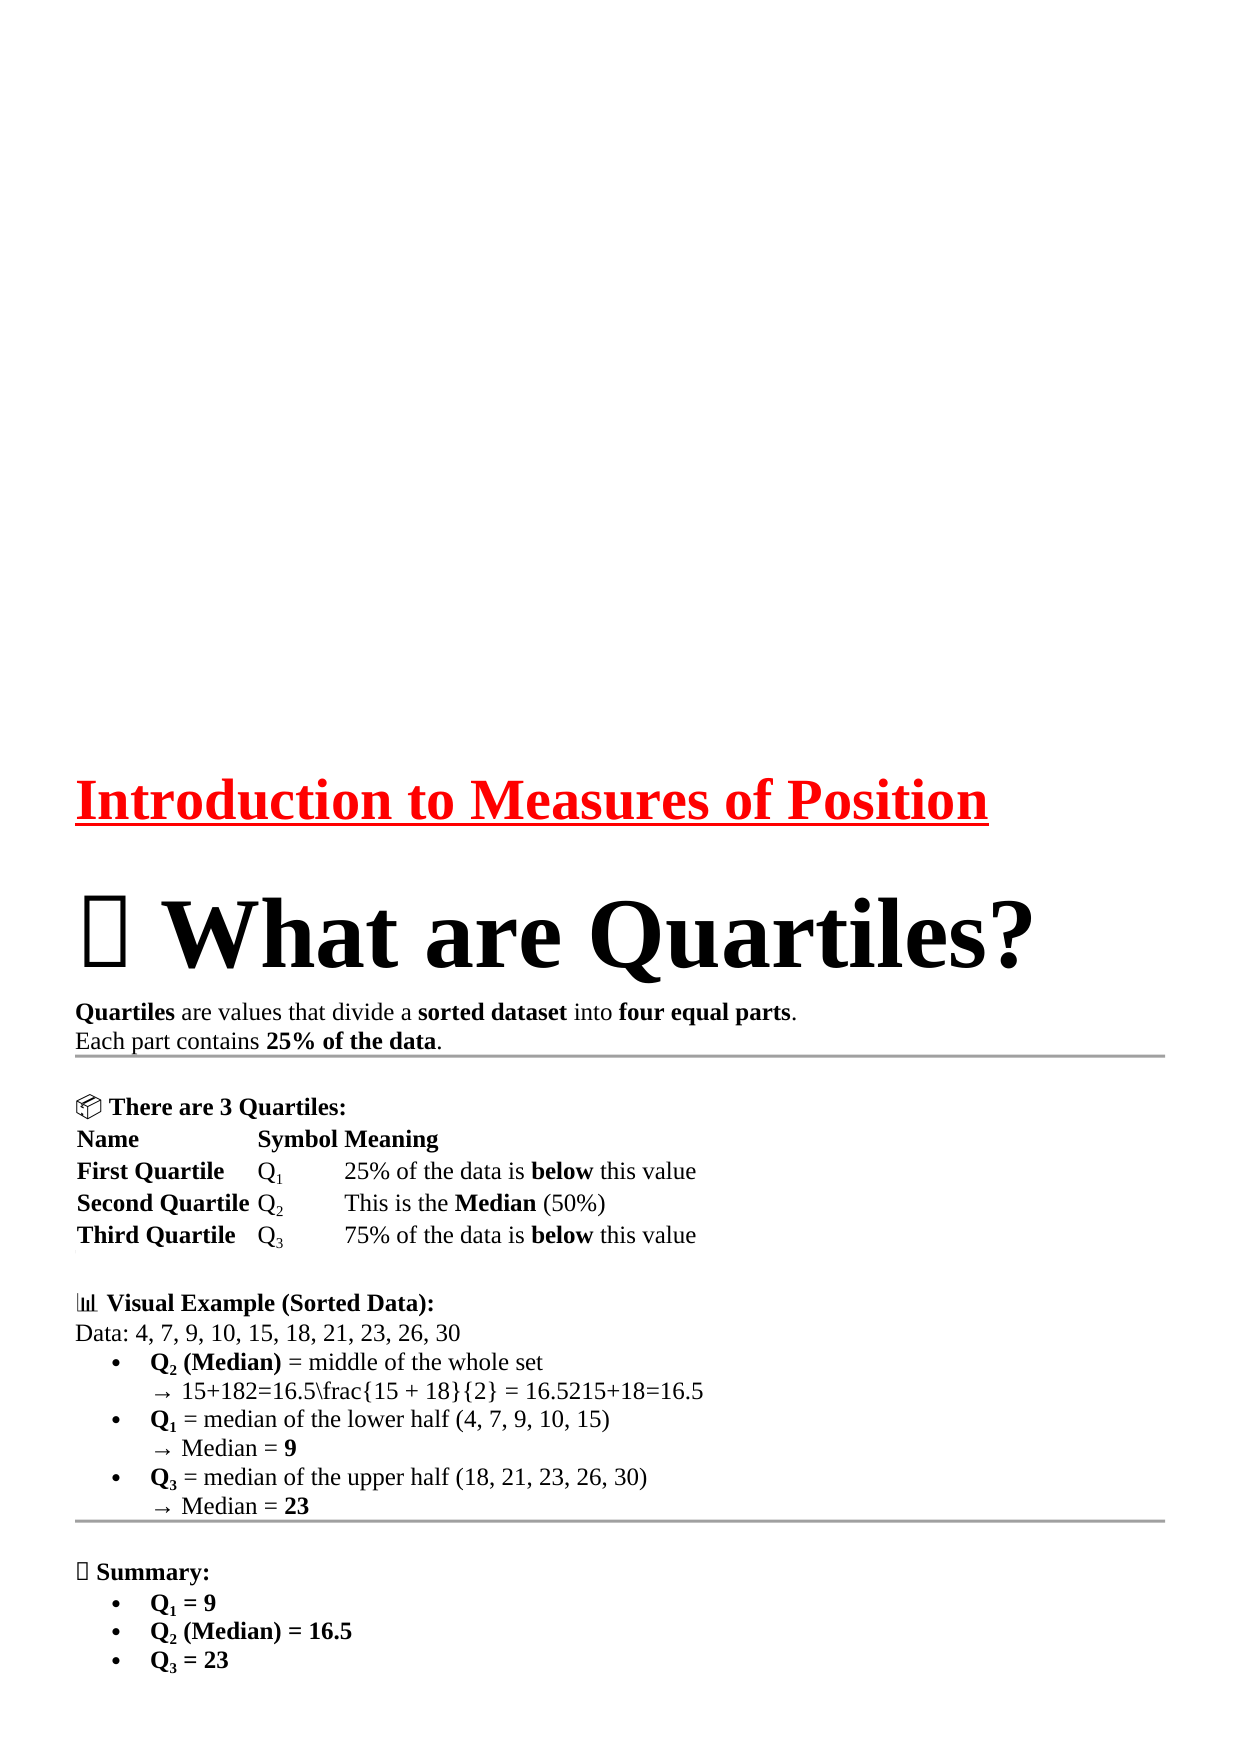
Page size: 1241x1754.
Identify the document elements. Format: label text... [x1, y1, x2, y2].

list Q₂ (Median) = 16.5 [112, 1616, 1165, 1645]
text 📐 Summary: [75, 1554, 1165, 1588]
table_cell Third Quartile [75, 1218, 256, 1250]
table_cell First Quartile [75, 1155, 256, 1186]
table_header Symbol [256, 1123, 343, 1154]
text 📊 Visual Example (Sorted Data): [75, 1284, 1165, 1318]
text Quartiles are values that divide a sorted dataset into four equal parts. [75, 997, 1165, 1026]
table_header Meaning [343, 1123, 702, 1154]
table_cell 75% of the data is below this value [343, 1218, 702, 1250]
text 📦 There are 3 Quartiles: [75, 1089, 1165, 1123]
table_cell Q₃ [256, 1218, 343, 1250]
text Data: 4, 7, 9, 10, 15, 18, 21, 23, 26, 30 [75, 1318, 1165, 1347]
text Introduction to Measures of Position [75, 765, 1165, 832]
table_cell Q₂ [256, 1186, 343, 1218]
table_cell This is the Median (50%) [343, 1186, 702, 1218]
table_cell Second Quartile [75, 1186, 256, 1218]
table_cell Q₁ [256, 1155, 343, 1186]
table_header Name [75, 1123, 256, 1154]
list Q₁ = median of the lower half (4, 7, 9, 10, 15) → Median = 9 [112, 1404, 1165, 1462]
text Each part contains 25% of the data. [75, 1026, 1165, 1054]
table_cell 25% of the data is below this value [343, 1155, 702, 1186]
list Q₃ = 23 [112, 1645, 1165, 1674]
list Q₂ (Median) = middle of the whole set → 15+182=16.5\frac{15 + 18}{2} = 16.5215+18​=16.5 [112, 1347, 1165, 1404]
list Q₁ = 9 [112, 1588, 1165, 1616]
list Q₃ = median of the upper half (18, 21, 23, 26, 30) → Median = 23 [112, 1462, 1165, 1519]
text ✅ What are Quartiles? [75, 861, 1165, 997]
